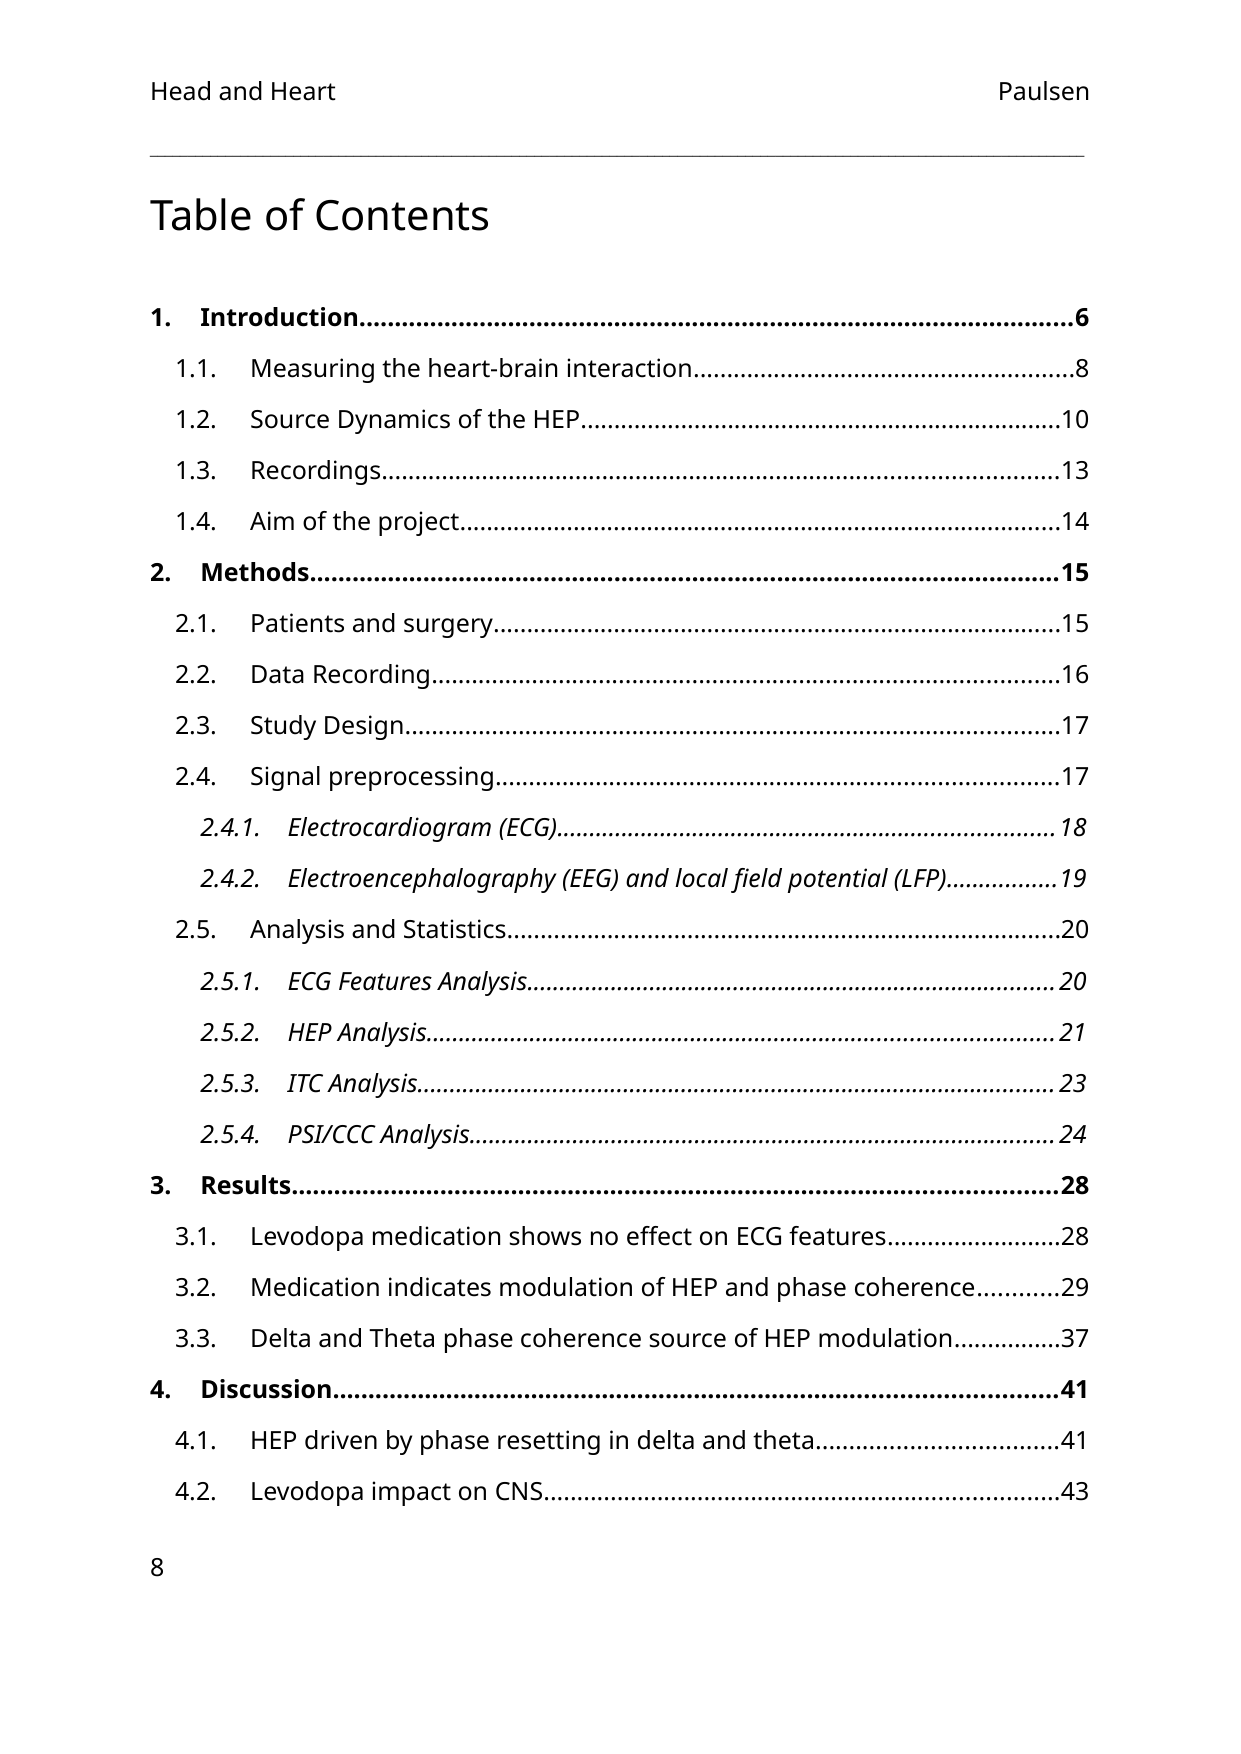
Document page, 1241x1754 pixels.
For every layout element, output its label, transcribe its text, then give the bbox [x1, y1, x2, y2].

text 1.4. Aim of the project 14 [175, 504, 1090, 538]
text 3. Results 28 [150, 1167, 1090, 1201]
text 2.5.1. ECG Features Analysis 20 [200, 963, 1090, 997]
text 2.5.3. ITC Analysis 23 [200, 1065, 1090, 1099]
text 2.5.4. PSI/CCC Analysis 24 [200, 1116, 1090, 1150]
text 2.5.2. HEP Analysis 21 [200, 1014, 1090, 1048]
text 1.1. Measuring the heart-brain interaction 8 [175, 351, 1090, 385]
text 4. Discussion 41 [150, 1371, 1090, 1406]
text 2.3. Study Design 17 [175, 708, 1090, 742]
text 1.3. Recordings 13 [175, 453, 1090, 487]
text 2.4. Signal preprocessing 17 [175, 759, 1090, 793]
text 2.4.1. Electrocardiogram (ECG) 18 [200, 810, 1090, 844]
text 4.1. HEP driven by phase resetting in delta and theta 41 [175, 1422, 1090, 1457]
text 2.4.2. Electroencephalography (EEG) and local field potential (LFP) 19 [200, 861, 1090, 895]
text 3.3. Delta and Theta phase coherence source of HEP modulation 37 [175, 1320, 1090, 1354]
text 3.2. Medication indicates modulation of HEP and phase coherence 29 [175, 1269, 1090, 1303]
text 1. Introduction 6 [150, 299, 1090, 334]
text 1.2. Source Dynamics of the HEP 10 [175, 402, 1090, 436]
text 2.5. Analysis and Statistics 20 [175, 912, 1090, 946]
text 2.1. Patients and surgery 15 [175, 606, 1090, 640]
text 3.1. Levodopa medication shows no effect on ECG features 28 [175, 1218, 1090, 1252]
text Table of Contents [150, 186, 1090, 243]
text 2. Methods 15 [150, 555, 1090, 589]
text 4.2. Levodopa impact on CNS 43 [175, 1473, 1090, 1508]
text 2.2. Data Recording 16 [175, 657, 1090, 691]
